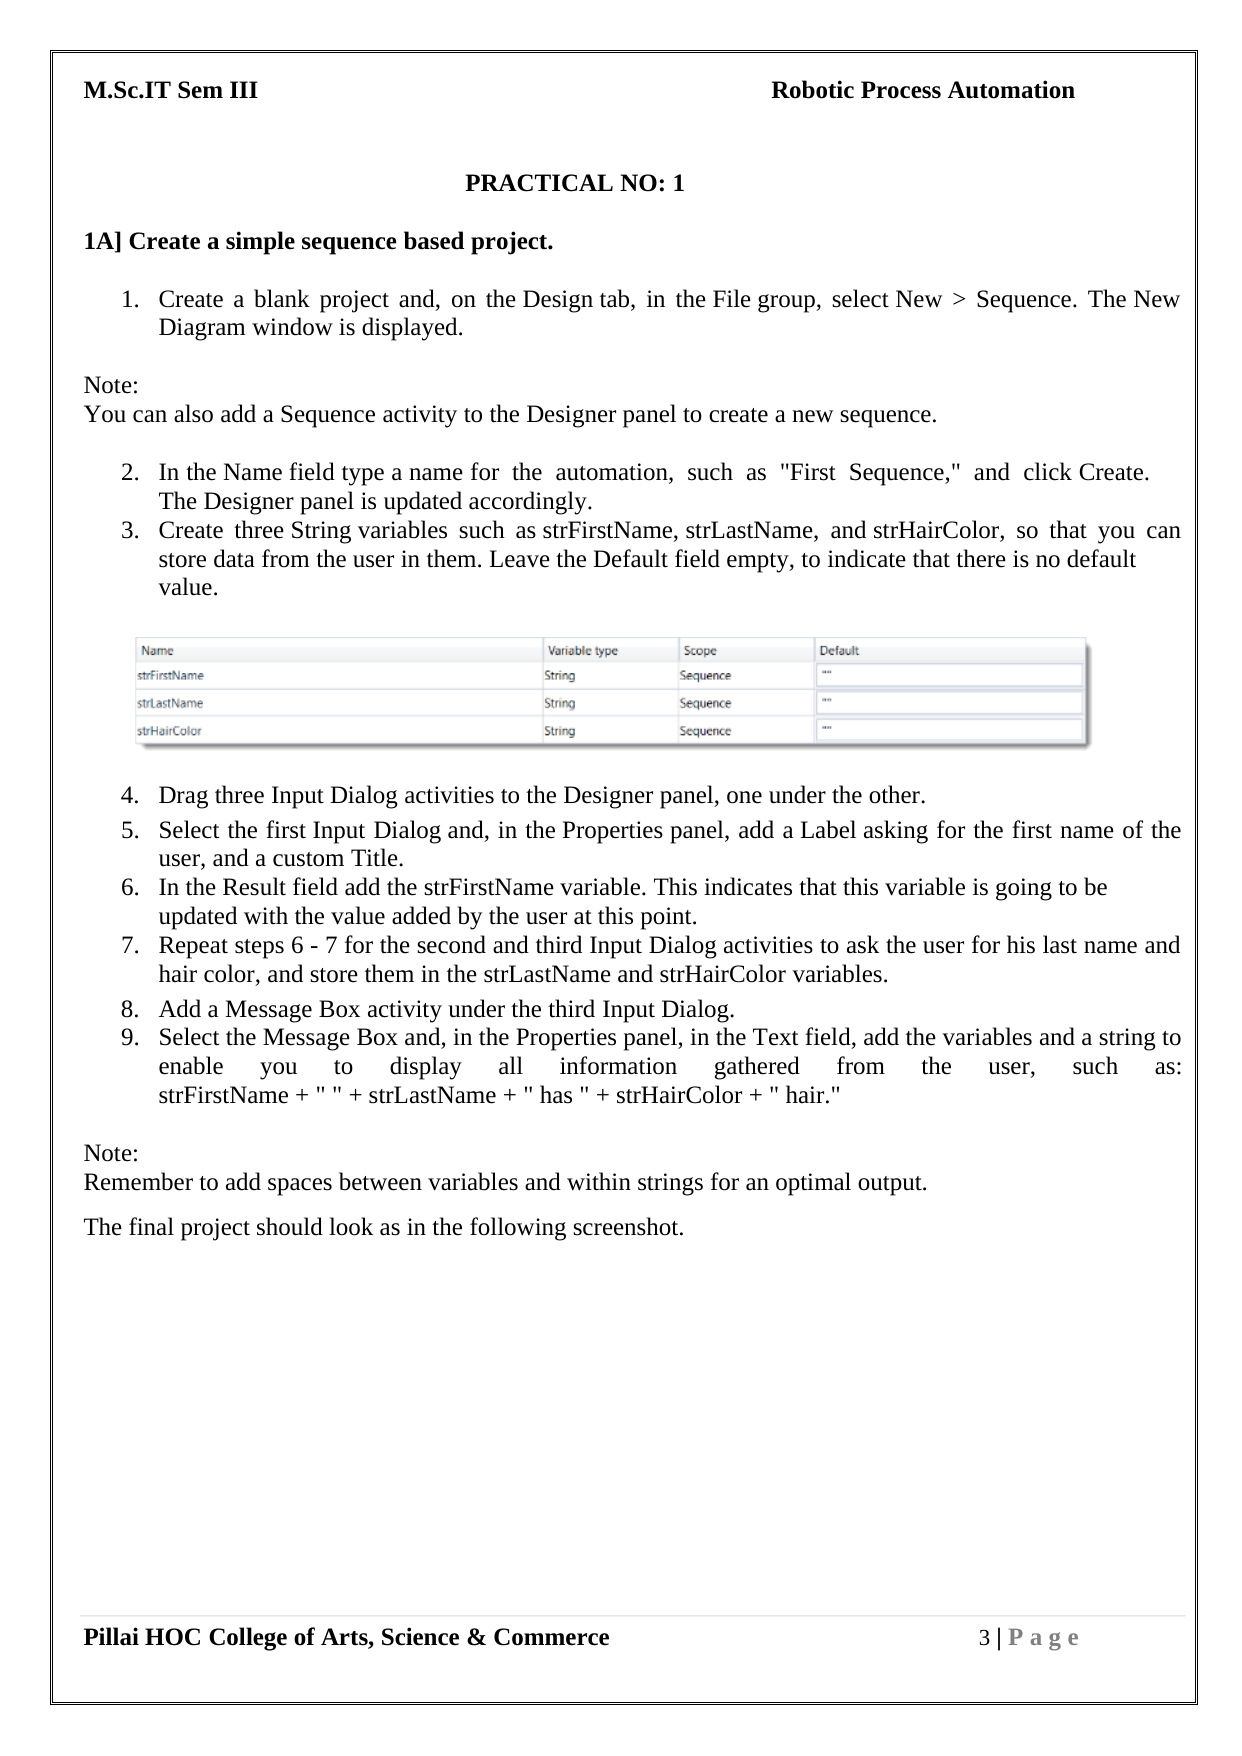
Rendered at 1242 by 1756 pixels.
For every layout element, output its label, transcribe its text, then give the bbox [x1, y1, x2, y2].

list Add a Message Box activity under the third Input Dialog. [121, 994, 1195, 1022]
picture [135, 637, 1093, 751]
list Create three String variables such as strFirstName, strLastName, and strHairColor, so that you can store data from the user in them. Leave the Default field empty, to indicate that there is no default value. [121, 515, 1183, 601]
list Repeat steps 6 - 7 for the second and third Input Dialog activities to ask the user for his last name and hair color, and store them in the strLastName and strHairColor variables. [121, 930, 1183, 987]
list Select the Message Box and, in the Properties panel, in the Text field, add the variables and a string to enable you to display all information gathered from the user, such as: strFirstName + " " + strLastName + " has " + strHairColor + " hair." [121, 1022, 1183, 1109]
list In the Result field add the strFirstName variable. This indicates that this variable is going to be updated with the value added by the user at this point. [121, 872, 1183, 930]
list Drag three Input Dialog activities to the Designer panel, one under the other. [121, 780, 1195, 808]
text Note: [83, 1138, 1195, 1167]
list Create a blank project and, on the Design tab, in the File group, select New > Sequence. The New Diagram window is displayed. [121, 284, 1183, 341]
text Remember to add spaces between variables and within strings for an optimal output. The final project should look as in the following screenshot. [83, 1167, 930, 1241]
subtitle PRACTICAL NO: 1 [399, 168, 751, 197]
list In the Name field type a name for the automation, such as "First Sequence," and click Create. The Designer panel is updated accordingly. [121, 457, 1183, 515]
text Note: [83, 371, 1195, 399]
text 1A] Create a simple sequence based project. [83, 226, 1195, 255]
text You can also add a Sequence activity to the Designer panel to create a new sequence. [83, 399, 1195, 428]
list Select the first Input Dialog and, in the Properties panel, add a Label asking for the first name of the user, and a custom Title. [121, 815, 1183, 872]
